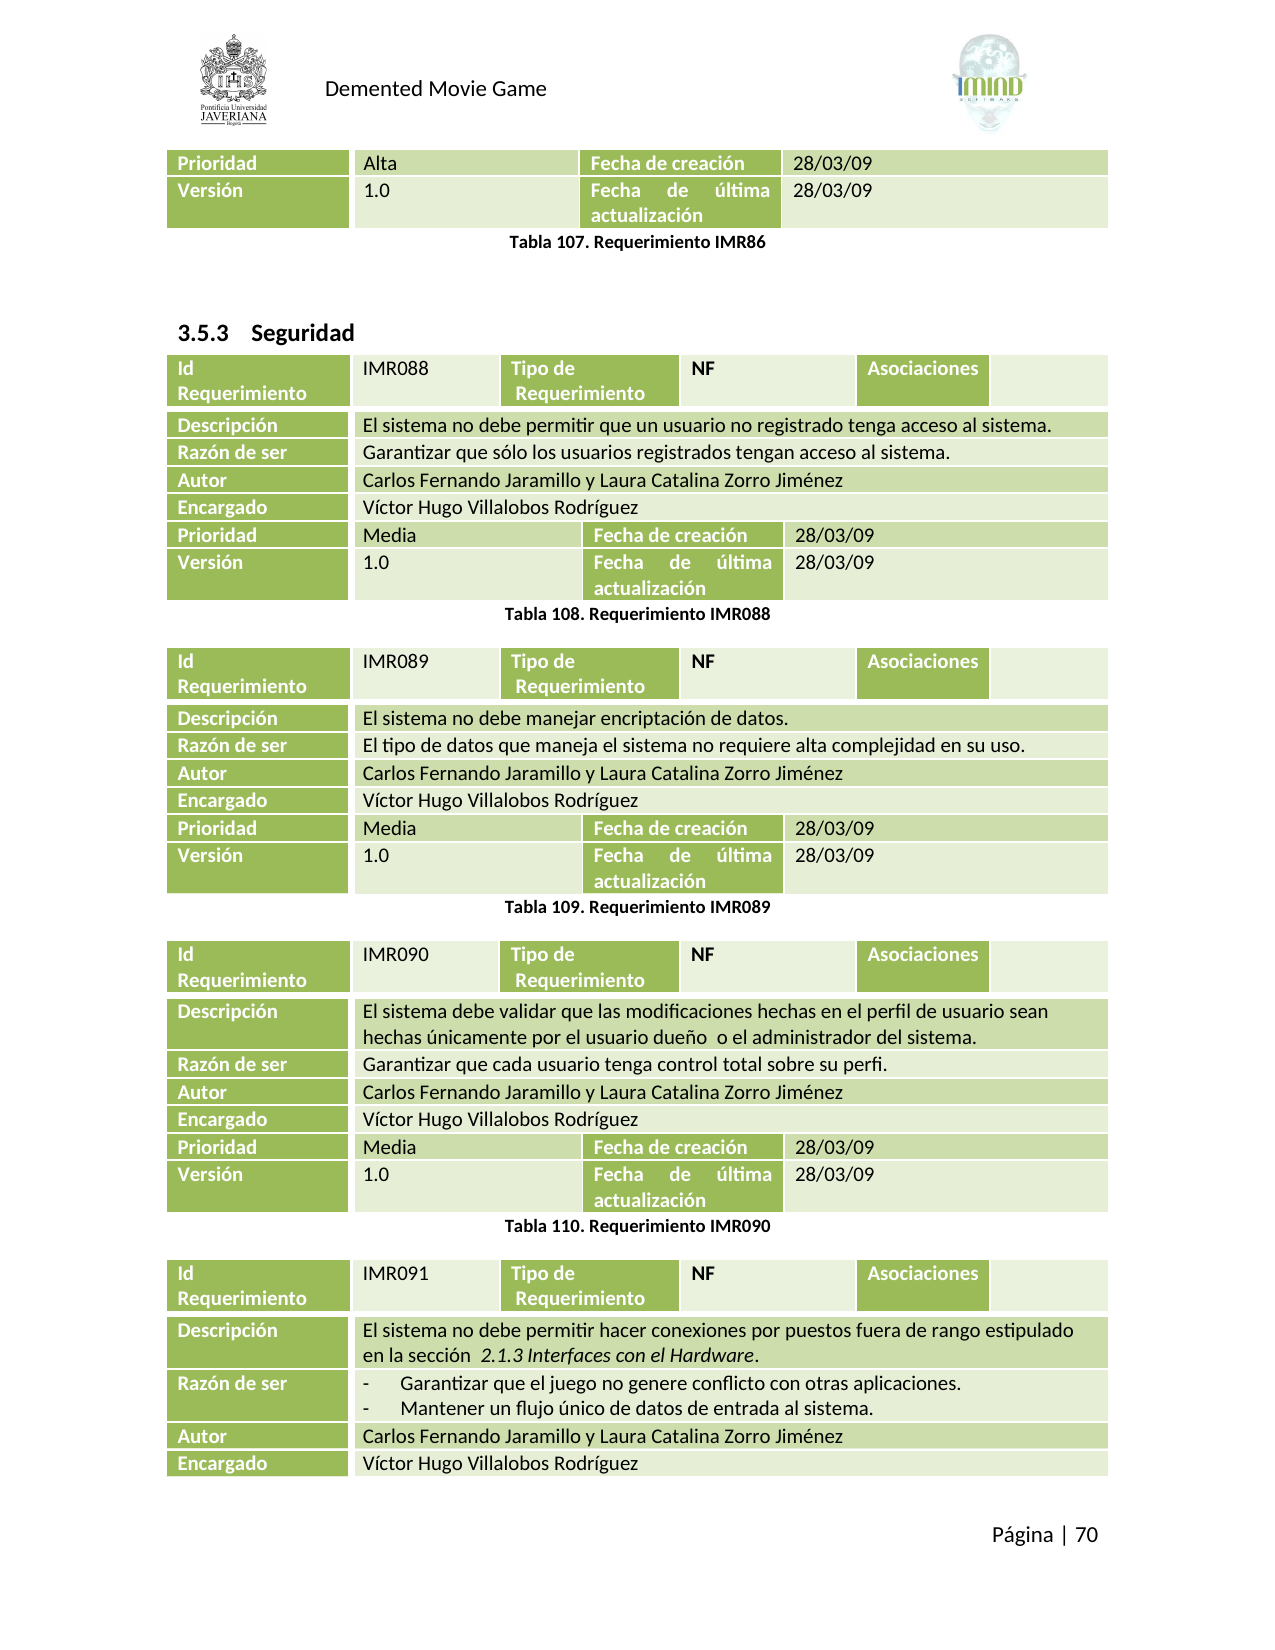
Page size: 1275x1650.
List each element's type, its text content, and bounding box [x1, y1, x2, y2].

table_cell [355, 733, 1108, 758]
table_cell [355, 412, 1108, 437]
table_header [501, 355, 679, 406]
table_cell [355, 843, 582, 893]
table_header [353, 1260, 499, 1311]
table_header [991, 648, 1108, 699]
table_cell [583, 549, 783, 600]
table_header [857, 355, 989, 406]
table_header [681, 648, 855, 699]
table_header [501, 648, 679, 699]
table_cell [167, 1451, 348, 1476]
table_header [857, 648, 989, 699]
text Tabla 107. Requerimiento IMR86 [177, 230, 1098, 253]
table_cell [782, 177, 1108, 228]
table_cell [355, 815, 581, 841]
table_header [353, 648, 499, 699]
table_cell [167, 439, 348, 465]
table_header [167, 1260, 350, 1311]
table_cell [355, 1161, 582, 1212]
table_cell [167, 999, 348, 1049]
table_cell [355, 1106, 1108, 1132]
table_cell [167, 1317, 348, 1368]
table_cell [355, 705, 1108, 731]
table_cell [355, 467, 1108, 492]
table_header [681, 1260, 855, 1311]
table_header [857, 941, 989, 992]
subtitle Seguridad [177, 318, 1098, 348]
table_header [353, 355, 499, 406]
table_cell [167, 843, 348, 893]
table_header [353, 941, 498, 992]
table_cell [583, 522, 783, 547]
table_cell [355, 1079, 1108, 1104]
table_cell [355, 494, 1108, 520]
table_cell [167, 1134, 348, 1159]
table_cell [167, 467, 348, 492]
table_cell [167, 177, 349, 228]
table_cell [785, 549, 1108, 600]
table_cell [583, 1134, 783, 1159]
text Tabla 110. Requerimiento IMR090 [177, 1214, 1098, 1237]
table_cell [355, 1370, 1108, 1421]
text Tabla 108. Requerimiento IMR088 [177, 602, 1098, 625]
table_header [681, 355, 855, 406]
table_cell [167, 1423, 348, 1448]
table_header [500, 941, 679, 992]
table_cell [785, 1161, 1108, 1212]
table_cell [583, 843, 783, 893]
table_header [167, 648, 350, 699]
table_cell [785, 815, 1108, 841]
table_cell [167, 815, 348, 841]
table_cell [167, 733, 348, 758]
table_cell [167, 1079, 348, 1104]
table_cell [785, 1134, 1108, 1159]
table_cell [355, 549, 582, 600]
picture [951, 34, 1033, 138]
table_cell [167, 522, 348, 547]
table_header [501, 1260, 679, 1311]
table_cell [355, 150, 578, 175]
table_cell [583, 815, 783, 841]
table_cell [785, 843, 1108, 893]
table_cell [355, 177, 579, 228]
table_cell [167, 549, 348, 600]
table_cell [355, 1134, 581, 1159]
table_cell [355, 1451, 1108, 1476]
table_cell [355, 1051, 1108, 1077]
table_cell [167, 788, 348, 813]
picture [200, 34, 267, 126]
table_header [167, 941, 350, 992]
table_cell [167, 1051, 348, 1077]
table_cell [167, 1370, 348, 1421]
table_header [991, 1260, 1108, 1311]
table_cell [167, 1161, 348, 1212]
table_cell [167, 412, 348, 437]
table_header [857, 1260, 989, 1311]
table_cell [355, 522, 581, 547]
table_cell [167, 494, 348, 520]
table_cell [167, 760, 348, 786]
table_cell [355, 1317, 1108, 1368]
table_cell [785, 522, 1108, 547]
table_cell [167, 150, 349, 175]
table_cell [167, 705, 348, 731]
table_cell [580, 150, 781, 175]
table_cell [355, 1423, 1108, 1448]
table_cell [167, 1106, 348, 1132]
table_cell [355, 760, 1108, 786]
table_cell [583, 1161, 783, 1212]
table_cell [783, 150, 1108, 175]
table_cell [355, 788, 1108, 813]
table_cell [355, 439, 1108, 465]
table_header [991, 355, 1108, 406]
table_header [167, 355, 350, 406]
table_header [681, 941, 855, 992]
text Tabla 109. Requerimiento IMR089 [177, 896, 1098, 918]
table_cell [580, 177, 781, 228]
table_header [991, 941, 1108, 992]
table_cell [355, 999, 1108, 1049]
